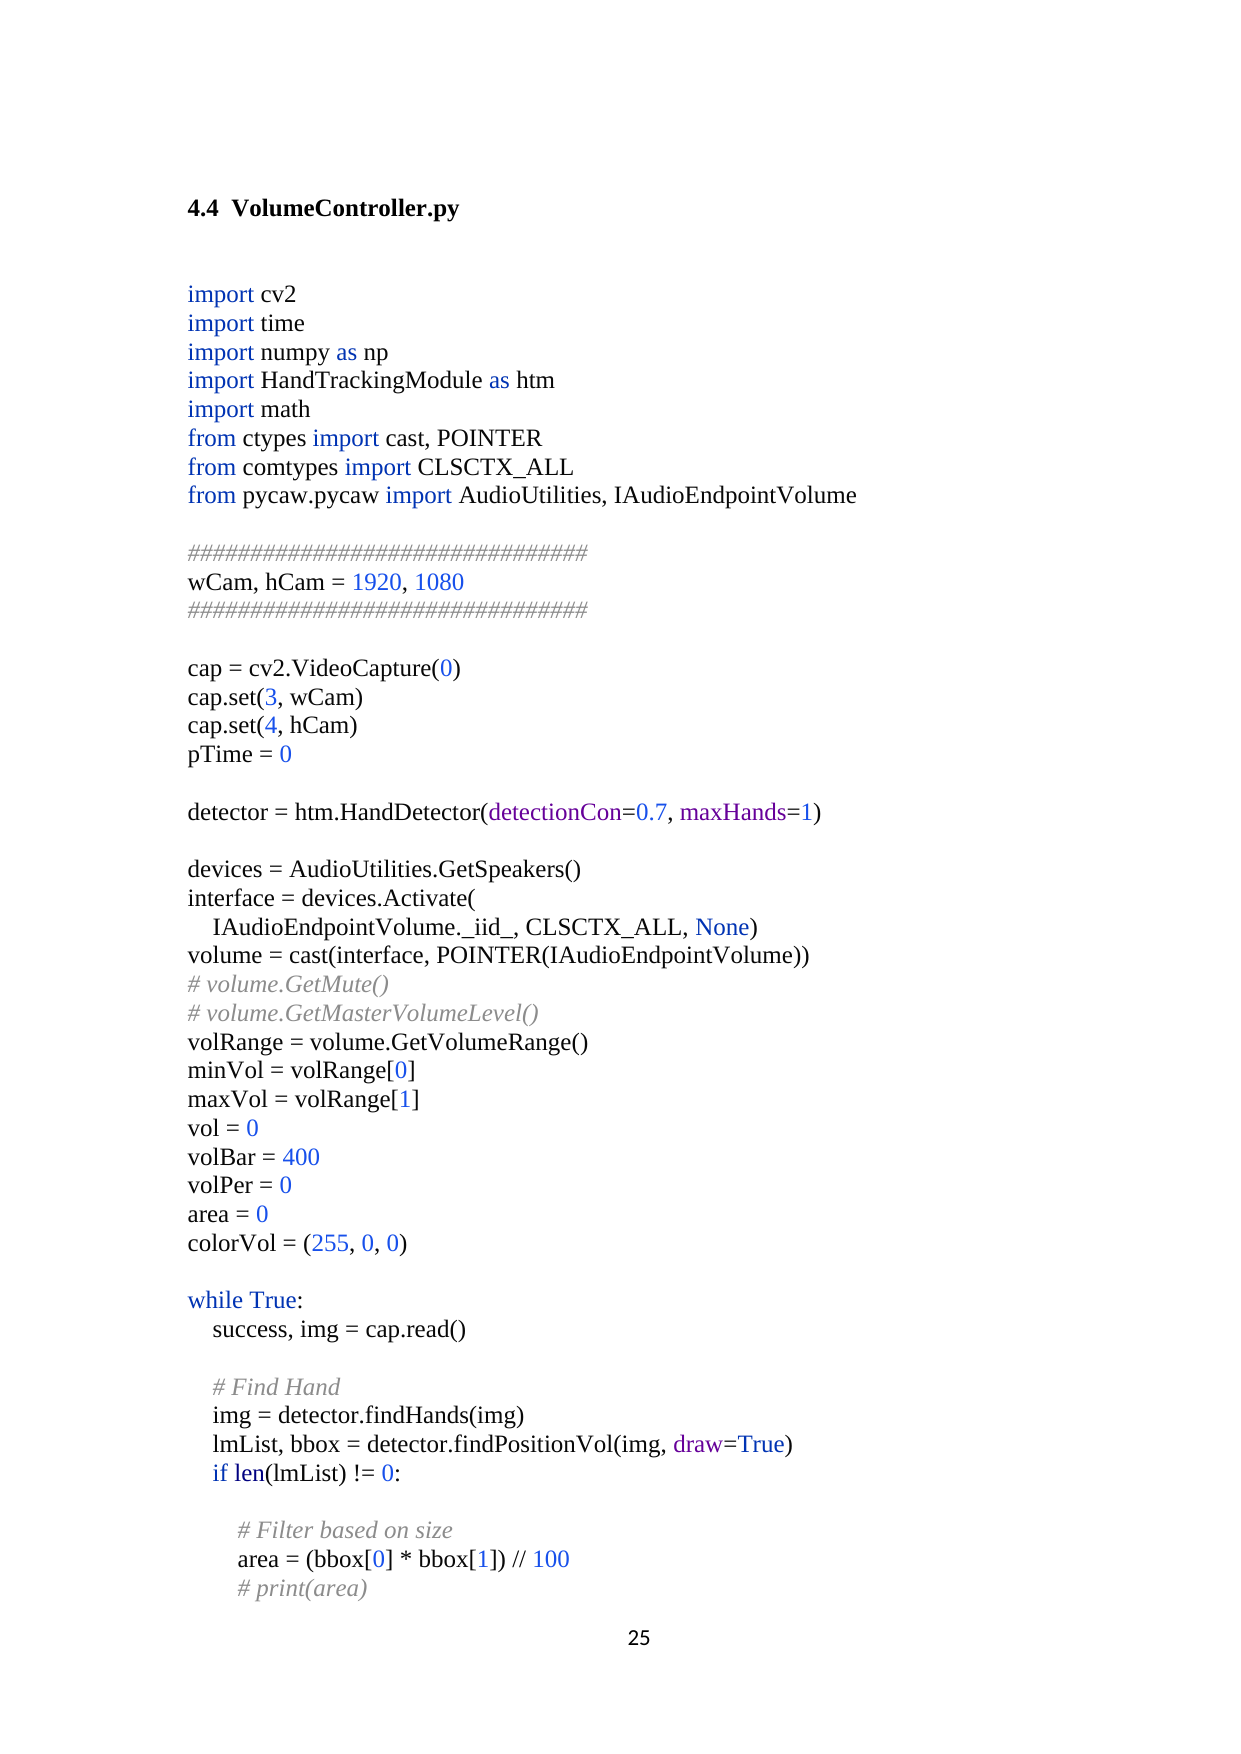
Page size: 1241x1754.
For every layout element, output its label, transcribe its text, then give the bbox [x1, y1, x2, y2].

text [187, 279, 1090, 1602]
text 4.4 VolumeController.py [187, 193, 1090, 222]
